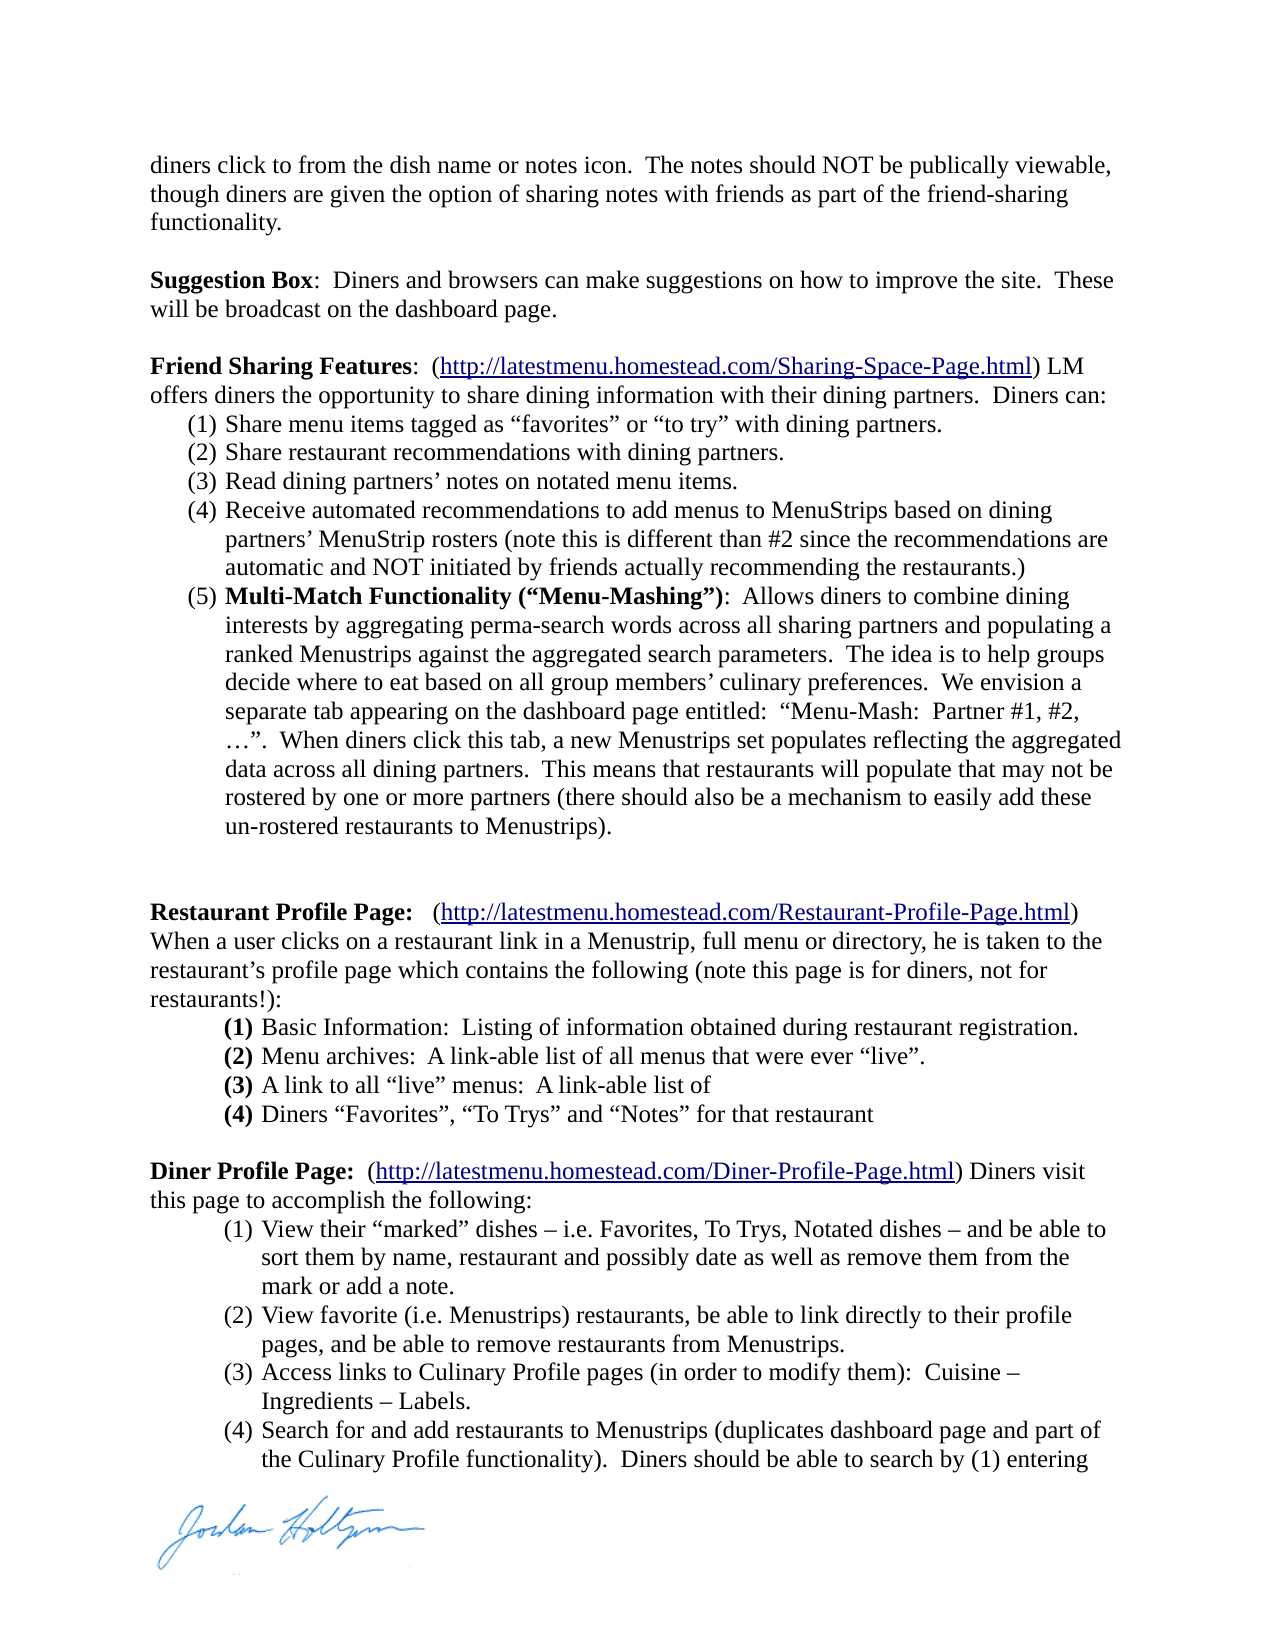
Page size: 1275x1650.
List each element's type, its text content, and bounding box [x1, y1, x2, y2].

list A link to all “live” menus: A link-able list of [224, 1070, 1125, 1099]
list Share menu items tagged as “favorites” or “to try” with dining partners. [187, 409, 1125, 437]
list Multi-Match Functionality (“Menu-Mashing”): Allows diners to combine dining interests by aggregating perma-search words across all sharing partners and populating a ranked Menustrips against the aggregated search parameters. The idea is to help groups decide where to eat based on all group members’ culinary preferences. We envision a separate tab appearing on the dashboard page entitled: “Menu-Mash: Partner #1, #2, …”. When diners click this tab, a new Menustrips set populates reflecting the aggregated data across all dining partners. This means that restaurants will populate that may not be rostered by one or more partners (there should also be a mechanism to easily add these un-rostered restaurants to Menustrips). [187, 581, 1125, 840]
text Restaurant Profile Page: (http://latestmenu.homestead.com/Restaurant-Profile-Page.html) When a user clicks on a restaurant link in a Menustrip, full menu or directory, he is taken to the restaurant’s profile page which contains the following (note this page is for diners, not for restaurants!): [150, 897, 1125, 1012]
list View their “marked” dishes – i.e. Favorites, To Trys, Notated dishes – and be able to sort them by name, restaurant and possibly date as well as remove them from the mark or add a note. [223, 1214, 1125, 1300]
list Diners “Favorites”, “To Trys” and “Notes” for that restaurant [224, 1099, 1125, 1127]
list Basic Information: Listing of information obtained during restaurant registration. [224, 1012, 1125, 1041]
list View favorite (i.e. Menustrips) restaurants, be able to link directly to their profile pages, and be able to remove restaurants from Menustrips. [223, 1300, 1125, 1357]
list Share restaurant recommendations with dining partners. [187, 437, 1125, 466]
text Diner Profile Page: (http://latestmenu.homestead.com/Diner-Profile-Page.html) Diners visit this page to accomplish the following: [150, 1156, 1125, 1214]
list Receive automated recommendations to add menus to MenuStrips based on dining partners’ MenuStrip rosters (note this is different than #2 since the recommendations are automatic and NOT initiated by friends actually recommending the restaurants.) [187, 495, 1125, 581]
list Access links to Culinary Profile pages (in order to modify them): Cuisine – Ingredients – Labels. [223, 1357, 1125, 1415]
picture [150, 1487, 433, 1575]
text Suggestion Box: Diners and browsers can make suggestions on how to improve the site. These will be broadcast on the dashboard page. [150, 265, 1125, 322]
text Friend Sharing Features: (http://latestmenu.homestead.com/Sharing-Space-Page.html) LM offers diners the opportunity to share dining information with their dining partners. Diners can: [150, 351, 1125, 409]
list Read dining partners’ notes on notated menu items. [187, 466, 1125, 495]
list Menu archives: A link-able list of all menus that were ever “live”. [224, 1041, 1125, 1070]
